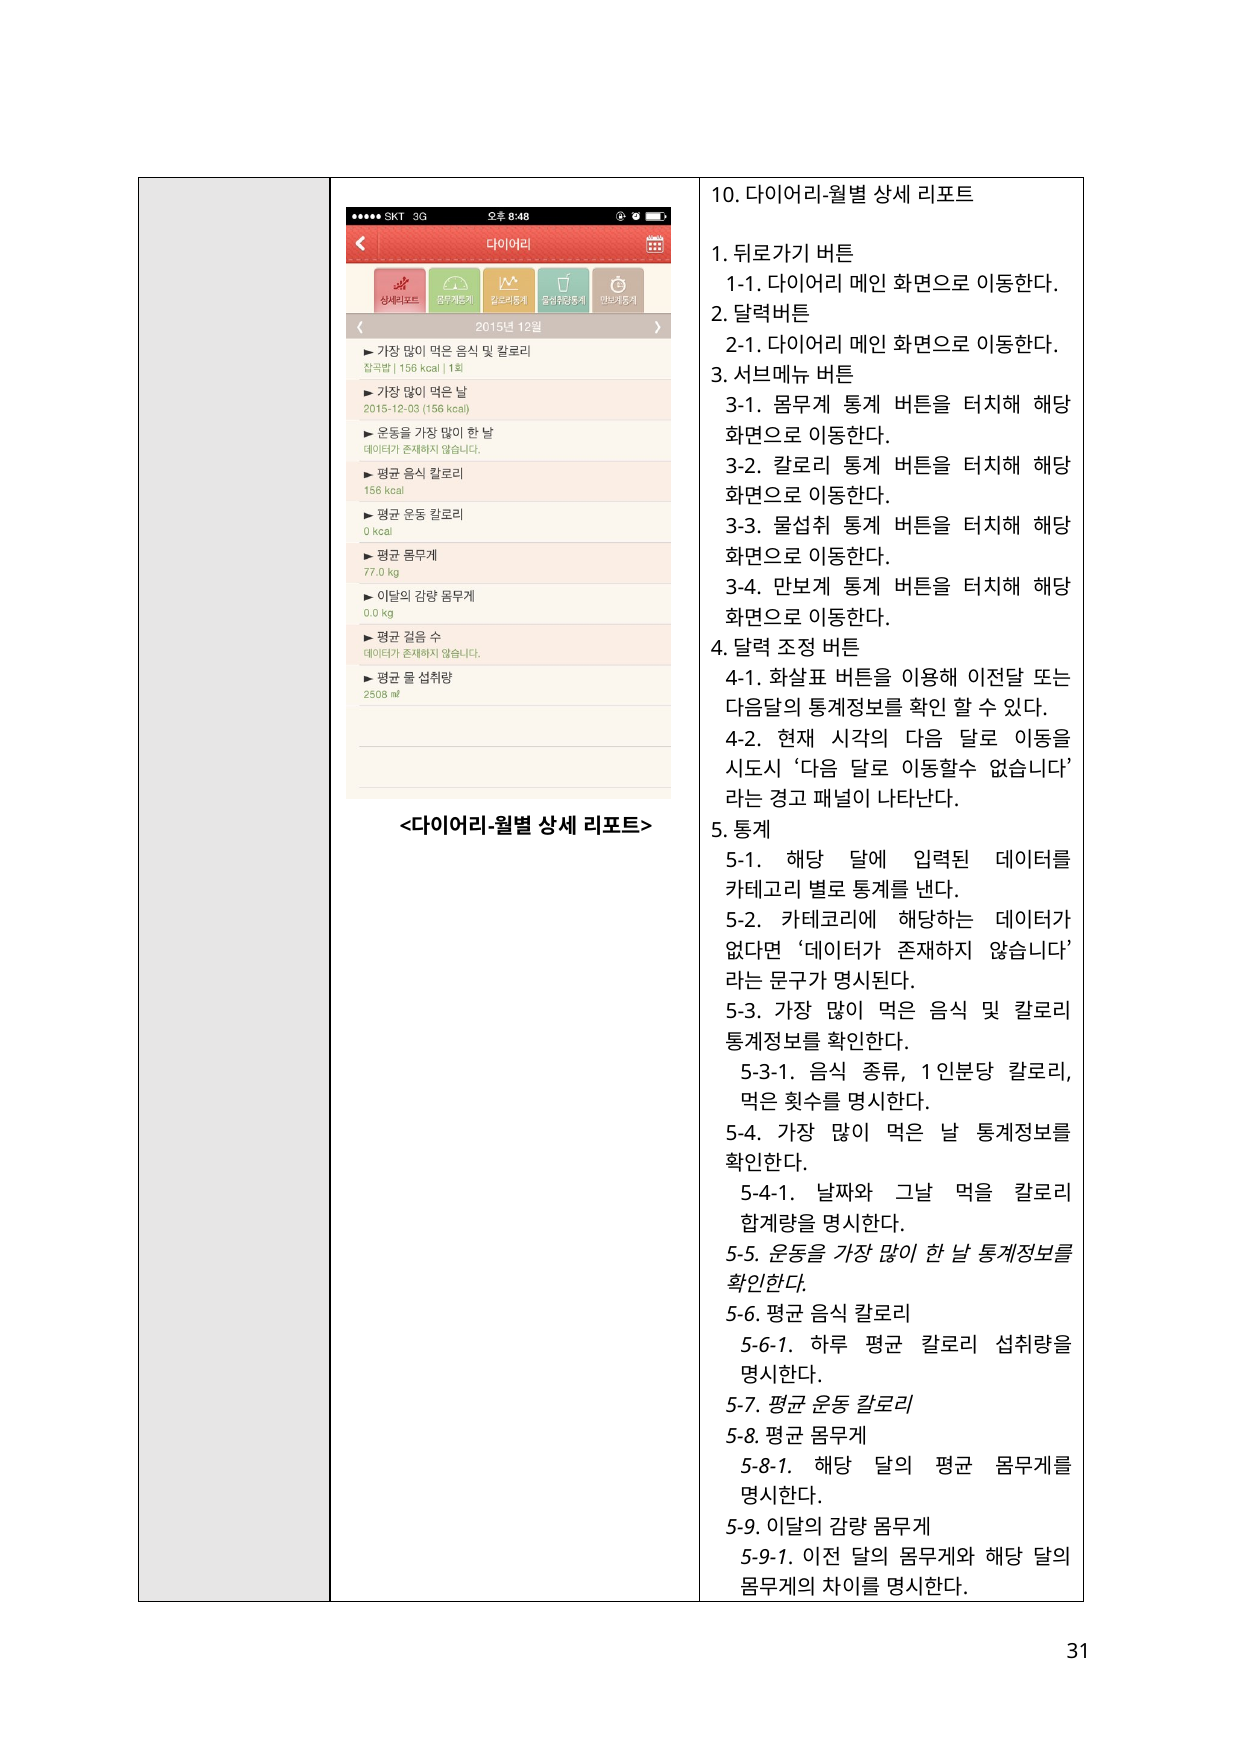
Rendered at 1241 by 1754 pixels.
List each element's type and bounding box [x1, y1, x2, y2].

table_cell [139, 178, 329, 1601]
table_cell [700, 178, 1083, 1601]
table_cell [331, 178, 699, 1601]
picture [346, 207, 671, 799]
